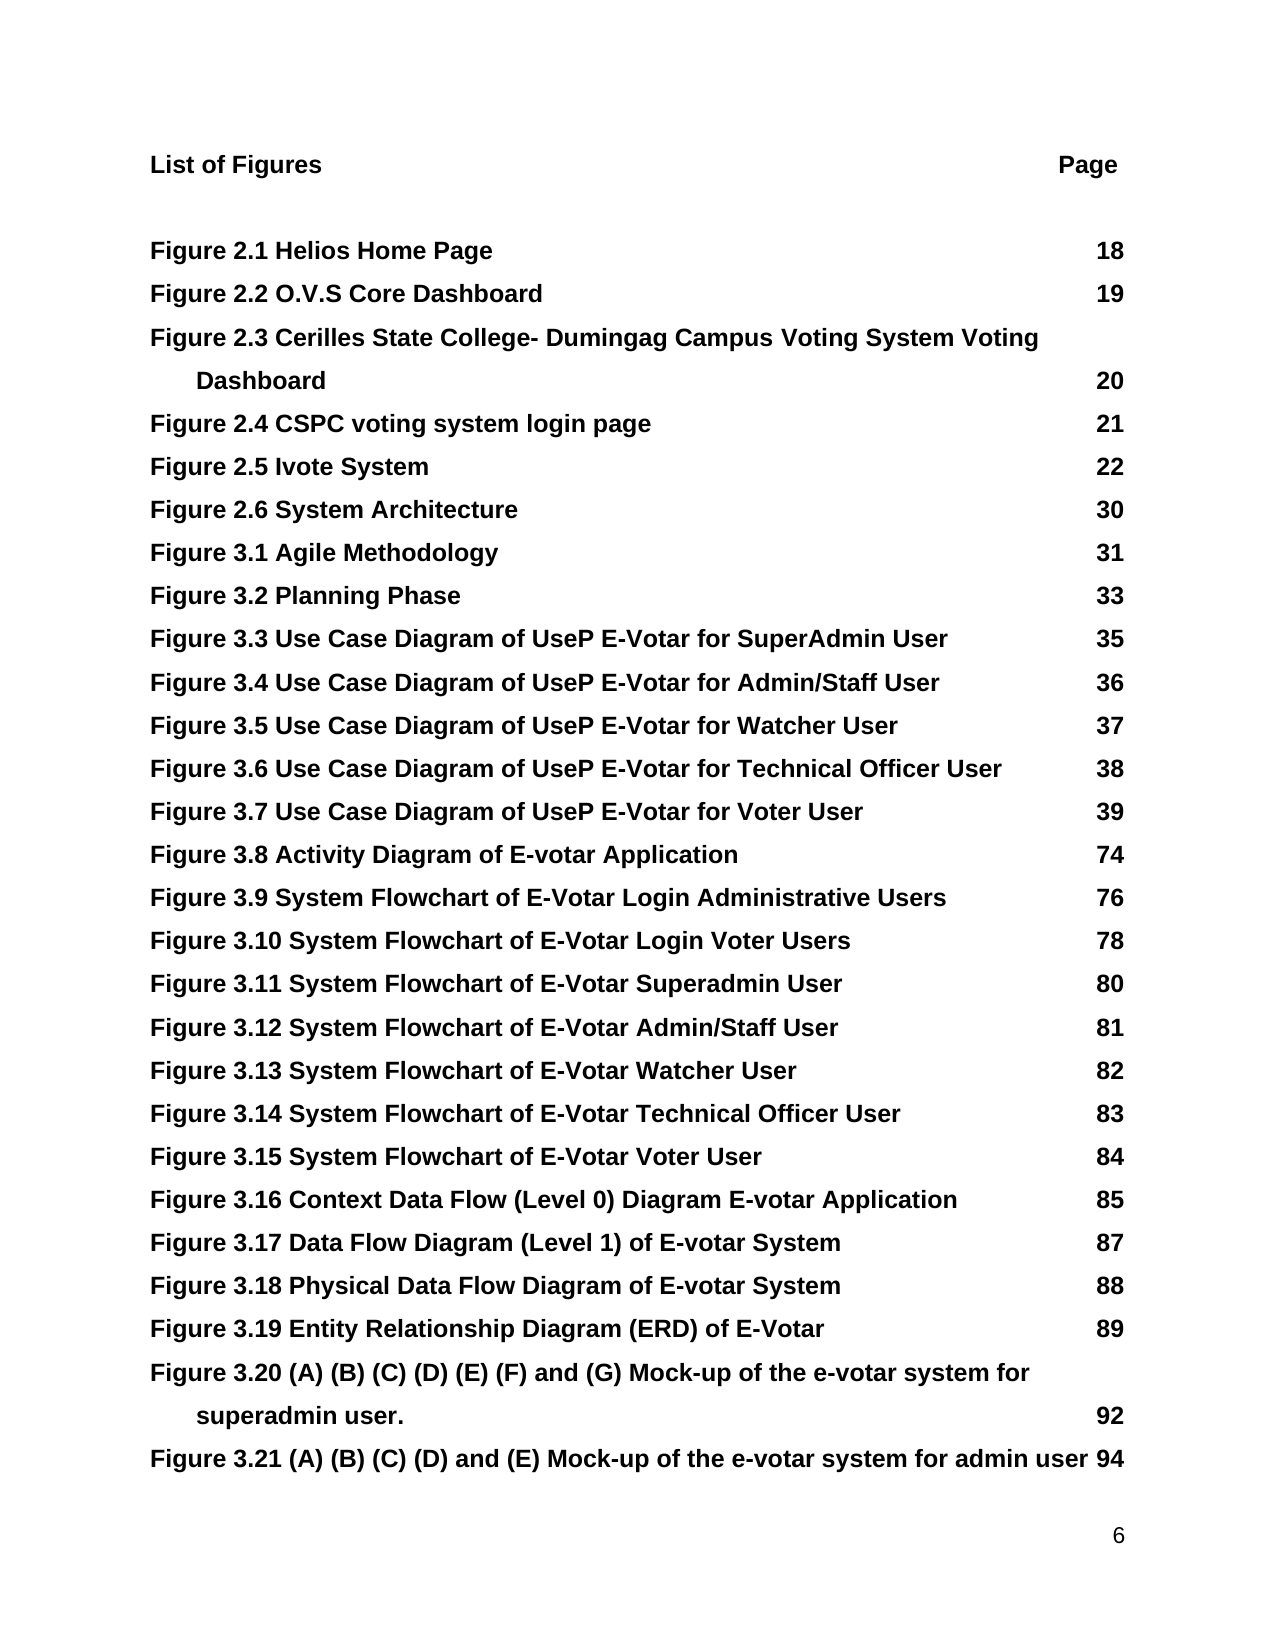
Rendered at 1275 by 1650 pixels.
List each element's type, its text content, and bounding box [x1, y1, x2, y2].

text Figure 3.7 Use Case Diagram of UseP E-Votar for Voter User 39 [150, 797, 1125, 826]
text Figure 3.10 System Flowchart of E-Votar Login Voter Users 78 [150, 926, 1125, 955]
text Figure 2.2 O.V.S Core Dashboard 19 [150, 279, 275, 308]
text Figure 2.6 System Architecture 30 [150, 495, 268, 524]
text Figure 3.19 Entity Relationship Diagram (ERD) of E-Votar 89 [150, 1314, 1125, 1343]
text Figure 3.14 System Flowchart of E-Votar Technical Officer User 83 [150, 1099, 1125, 1127]
text Figure 3.16 Context Data Flow (Level 0) Diagram E-votar Application 85 [150, 1185, 1125, 1214]
text Figure 2.6 System Architecture 30 [518, 495, 1125, 524]
text List of Figures Page [150, 150, 1125, 179]
text Figure 3.9 System Flowchart of E-Votar Login Administrative Users 76 [150, 883, 1125, 912]
text Figure 3.13 System Flowchart of E-Votar Watcher User 82 [150, 1056, 1125, 1084]
text Figure 3.21 (A) (B) (C) (D) and (E) Mock-up of the e-votar system for admin user 94 [150, 1444, 1125, 1472]
text Figure 2.4 CSPC voting system login page 21 [652, 409, 1125, 437]
text Figure 3.18 Physical Data Flow Diagram of E-votar System 88 [150, 1271, 1125, 1300]
text Figure 3.15 System Flowchart of E-Votar Voter User 84 [150, 1142, 1125, 1171]
text Figure 3.2 Planning Phase 33 [150, 581, 1125, 610]
text Figure 2.5 Ivote System 22 [150, 452, 268, 481]
text Figure 2.1 Helios Home Page 18 [493, 236, 1125, 265]
text Figure 3.4 Use Case Diagram of UseP E-Votar for Admin/Staff User 36 [150, 667, 1125, 696]
text Figure 3.5 Use Case Diagram of UseP E-Votar for Watcher User 37 [150, 711, 1125, 739]
text Figure 3.17 Data Flow Diagram (Level 1) of E-votar System 87 [150, 1228, 1125, 1257]
text Figure 3.3 Use Case Diagram of UseP E-Votar for SuperAdmin User 35 [150, 624, 1125, 653]
text Figure 3.6 Use Case Diagram of UseP E-Votar for Technical Officer User 38 [150, 754, 1125, 782]
text Figure 3.1 Agile Methodology 31 [150, 538, 1125, 567]
text Figure 2.1 Helios Home Page 18 [150, 236, 268, 265]
text Figure 2.2 O.V.S Core Dashboard 19 [543, 279, 1125, 308]
text Figure 2.3 Cerilles State College- Dumingag Campus Voting System Voting Dashboard 20 [150, 322, 1125, 394]
text Figure 2.4 CSPC voting system login page 21 [150, 409, 268, 437]
text Figure 3.11 System Flowchart of E-Votar Superadmin User 80 [150, 969, 1125, 998]
text Figure 3.12 System Flowchart of E-Votar Admin/Staff User 81 [150, 1012, 1125, 1041]
text Figure 3.20 (A) (B) (C) (D) (E) (F) and (G) Mock-up of the e-votar system for superadmin user. 92 [150, 1357, 1125, 1429]
text Figure 3.8 Activity Diagram of E-votar Application 74 [150, 840, 1125, 869]
text Figure 2.5 Ivote System 22 [429, 452, 1125, 481]
